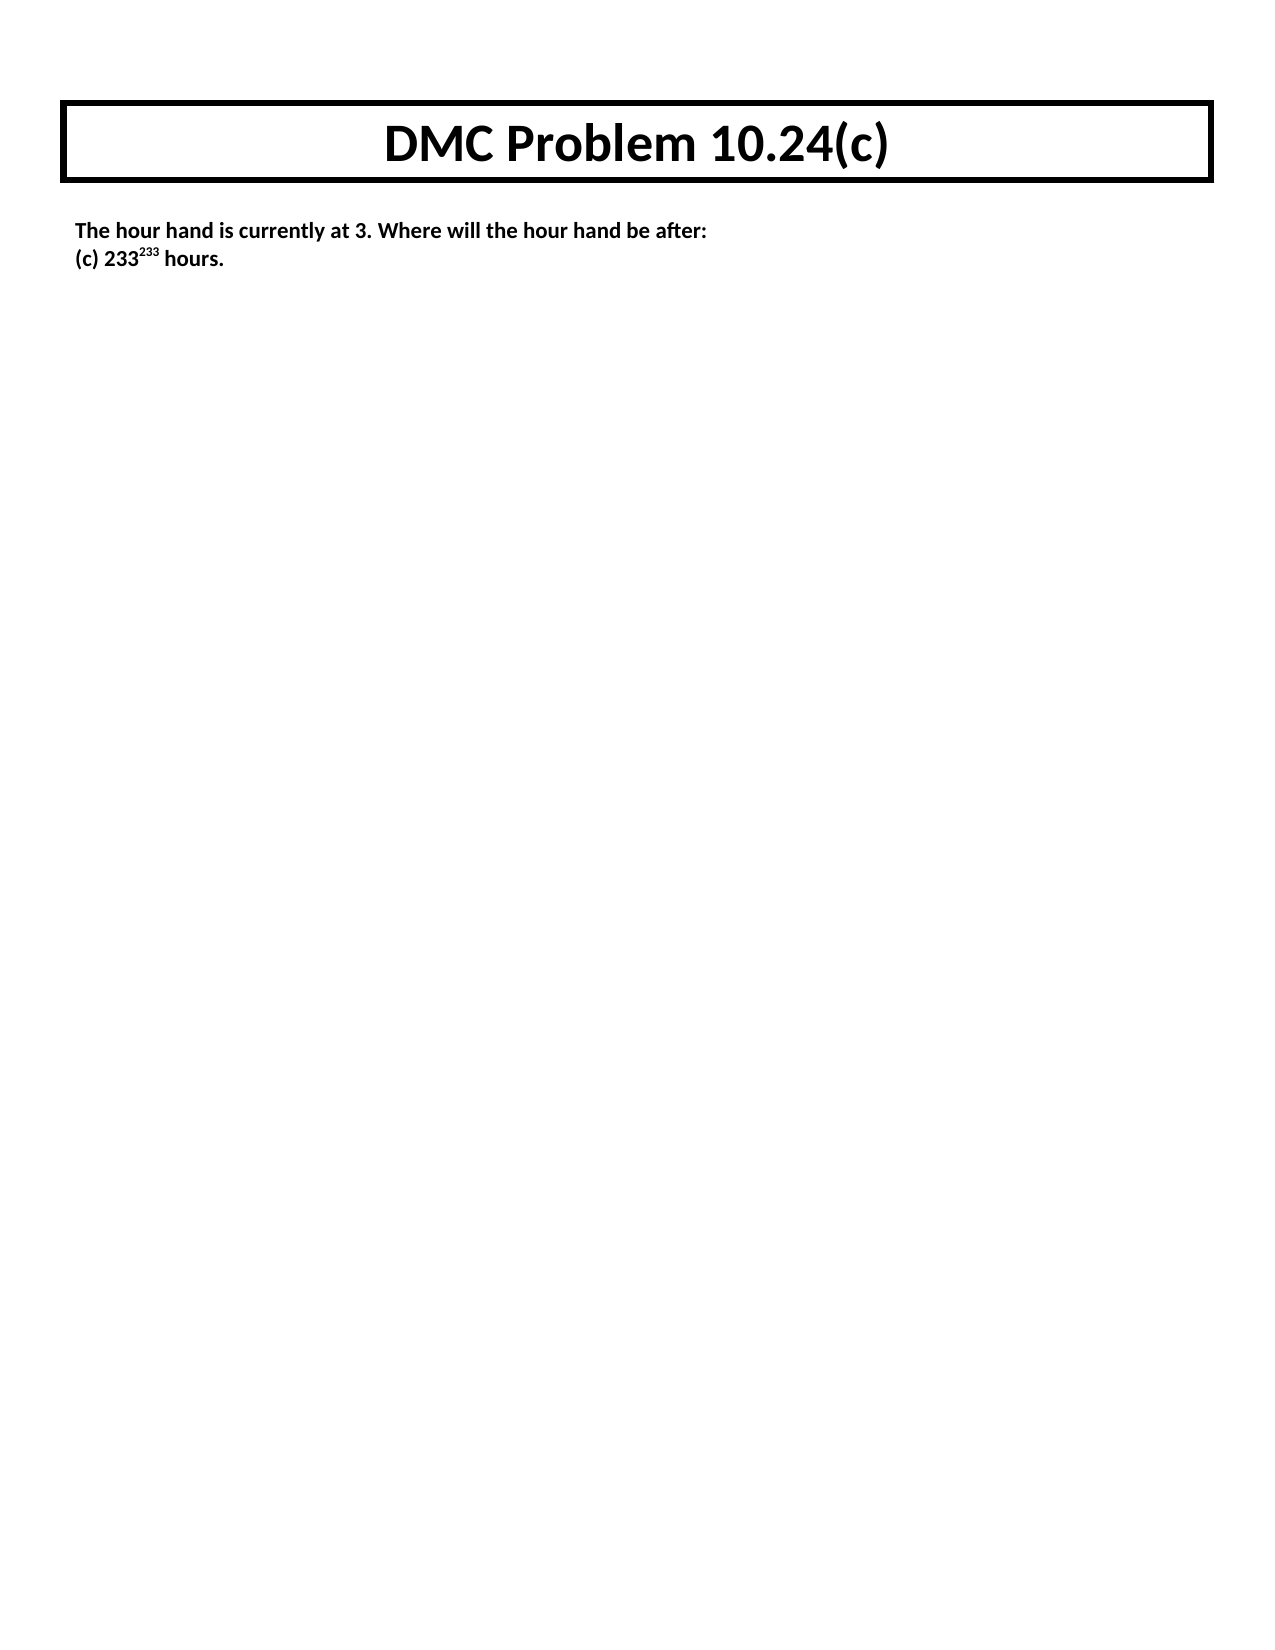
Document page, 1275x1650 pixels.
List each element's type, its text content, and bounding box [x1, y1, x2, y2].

text (c) 233233 hours. [75, 244, 1200, 272]
subtitle DMC Problem 10.24(c) [67, 106, 1208, 177]
text The hour hand is currently at 3. Where will the hour hand be after: [75, 216, 1200, 244]
